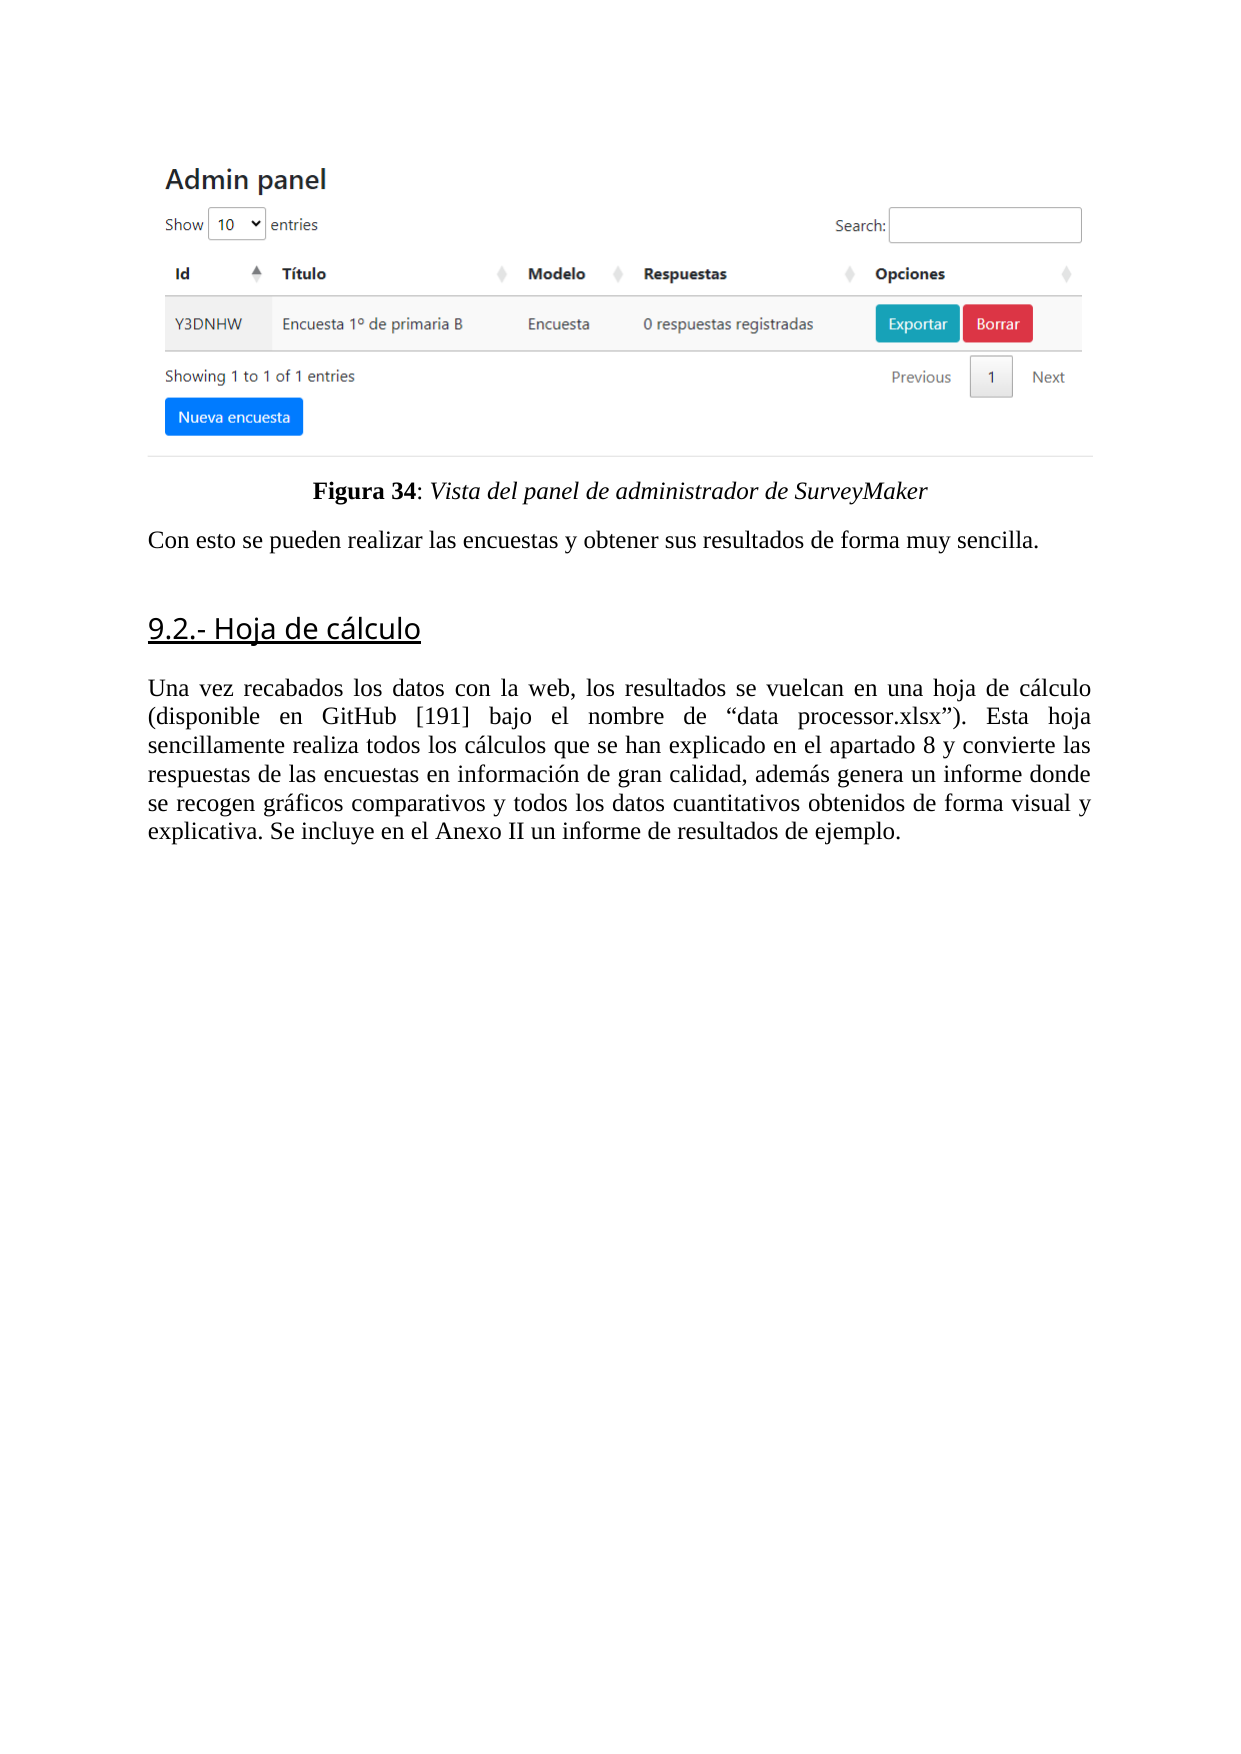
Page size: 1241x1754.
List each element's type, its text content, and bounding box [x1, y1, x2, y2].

text Figura 34: Vista del panel de administrador de SurveyMaker [148, 476, 1092, 505]
subtitle 9.2.- Hoja de cálculo [148, 608, 1092, 648]
text Una vez recabados los datos con la web, los resultados se vuelcan en una hoja de cálculo (disponible en GitHub [191] bajo el nombre de “data processor.xlsx”). Esta hoja sencillamente realiza todos los cálculos que se han explicado en el apartado 8 y convierte las respuestas de las encuestas en información de gran calidad, además genera un informe donde se recogen gráficos comparativos y todos los datos cuantitativos obtenidos de forma visual y explicativa. Se incluye en el Anexo II un informe de resultados de ejemplo. [148, 673, 1092, 845]
text Con esto se pueden realizar las encuestas y obtener sus resultados de forma muy sencilla. [148, 526, 1092, 554]
picture [147, 147, 1093, 464]
